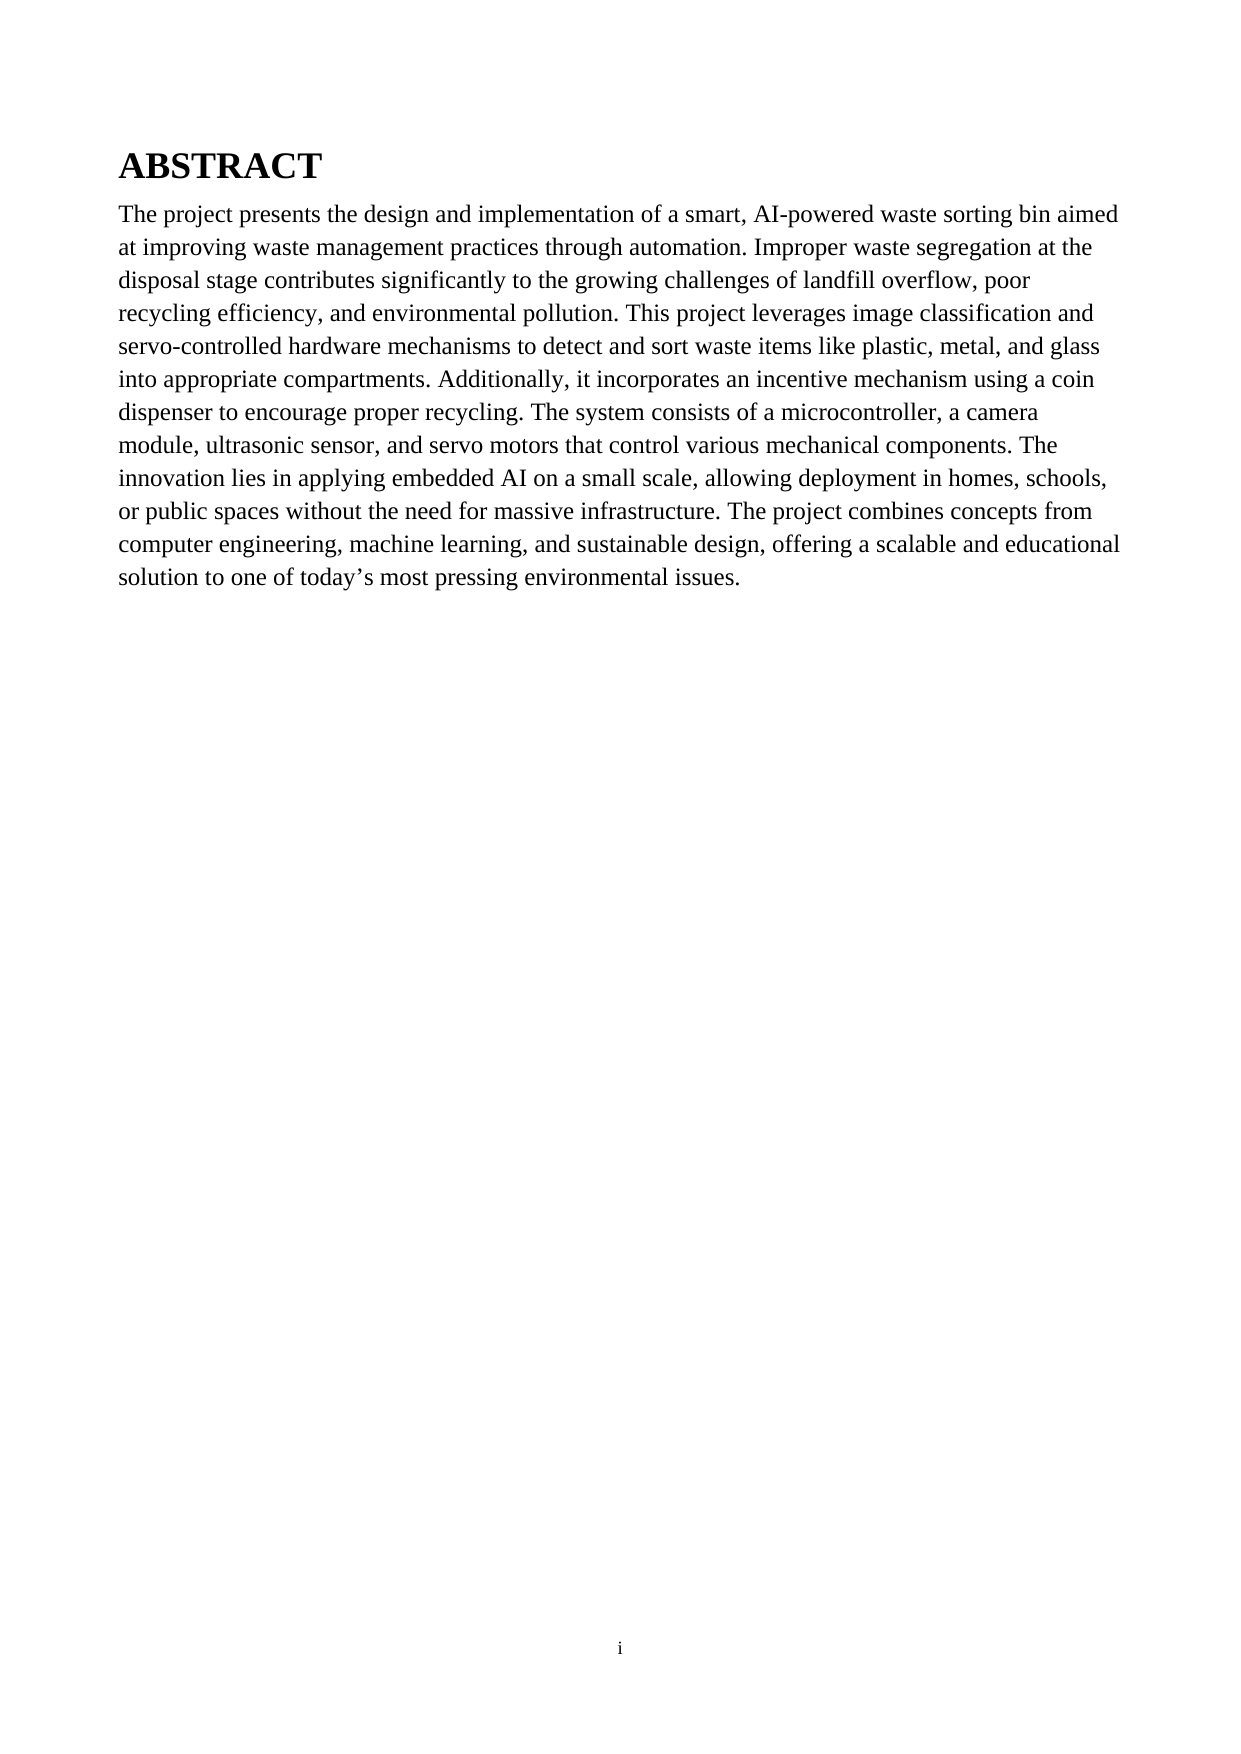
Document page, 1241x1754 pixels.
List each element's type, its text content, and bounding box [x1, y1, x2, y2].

subtitle Abstract [118, 143, 1122, 186]
text The project presents the design and implementation of a smart, AI-powered waste sorting bin aimed at improving waste management practices through automation. Improper waste segregation at the disposal stage contributes significantly to the growing challenges of landfill overflow, poor recycling efficiency, and environmental pollution. This project leverages image classification and servo-controlled hardware mechanisms to detect and sort waste items like plastic, metal, and glass into appropriate compartments. Additionally, it incorporates an incentive mechanism using a coin dispenser to encourage proper recycling. The system consists of a microcontroller, a camera module, ultrasonic sensor, and servo motors that control various mechanical components. The innovation lies in applying embedded AI on a small scale, allowing deployment in homes, schools, or public spaces without the need for massive infrastructure. The project combines concepts from computer engineering, machine learning, and sustainable design, offering a scalable and educational solution to one of today’s most pressing environmental issues. [118, 199, 1122, 591]
